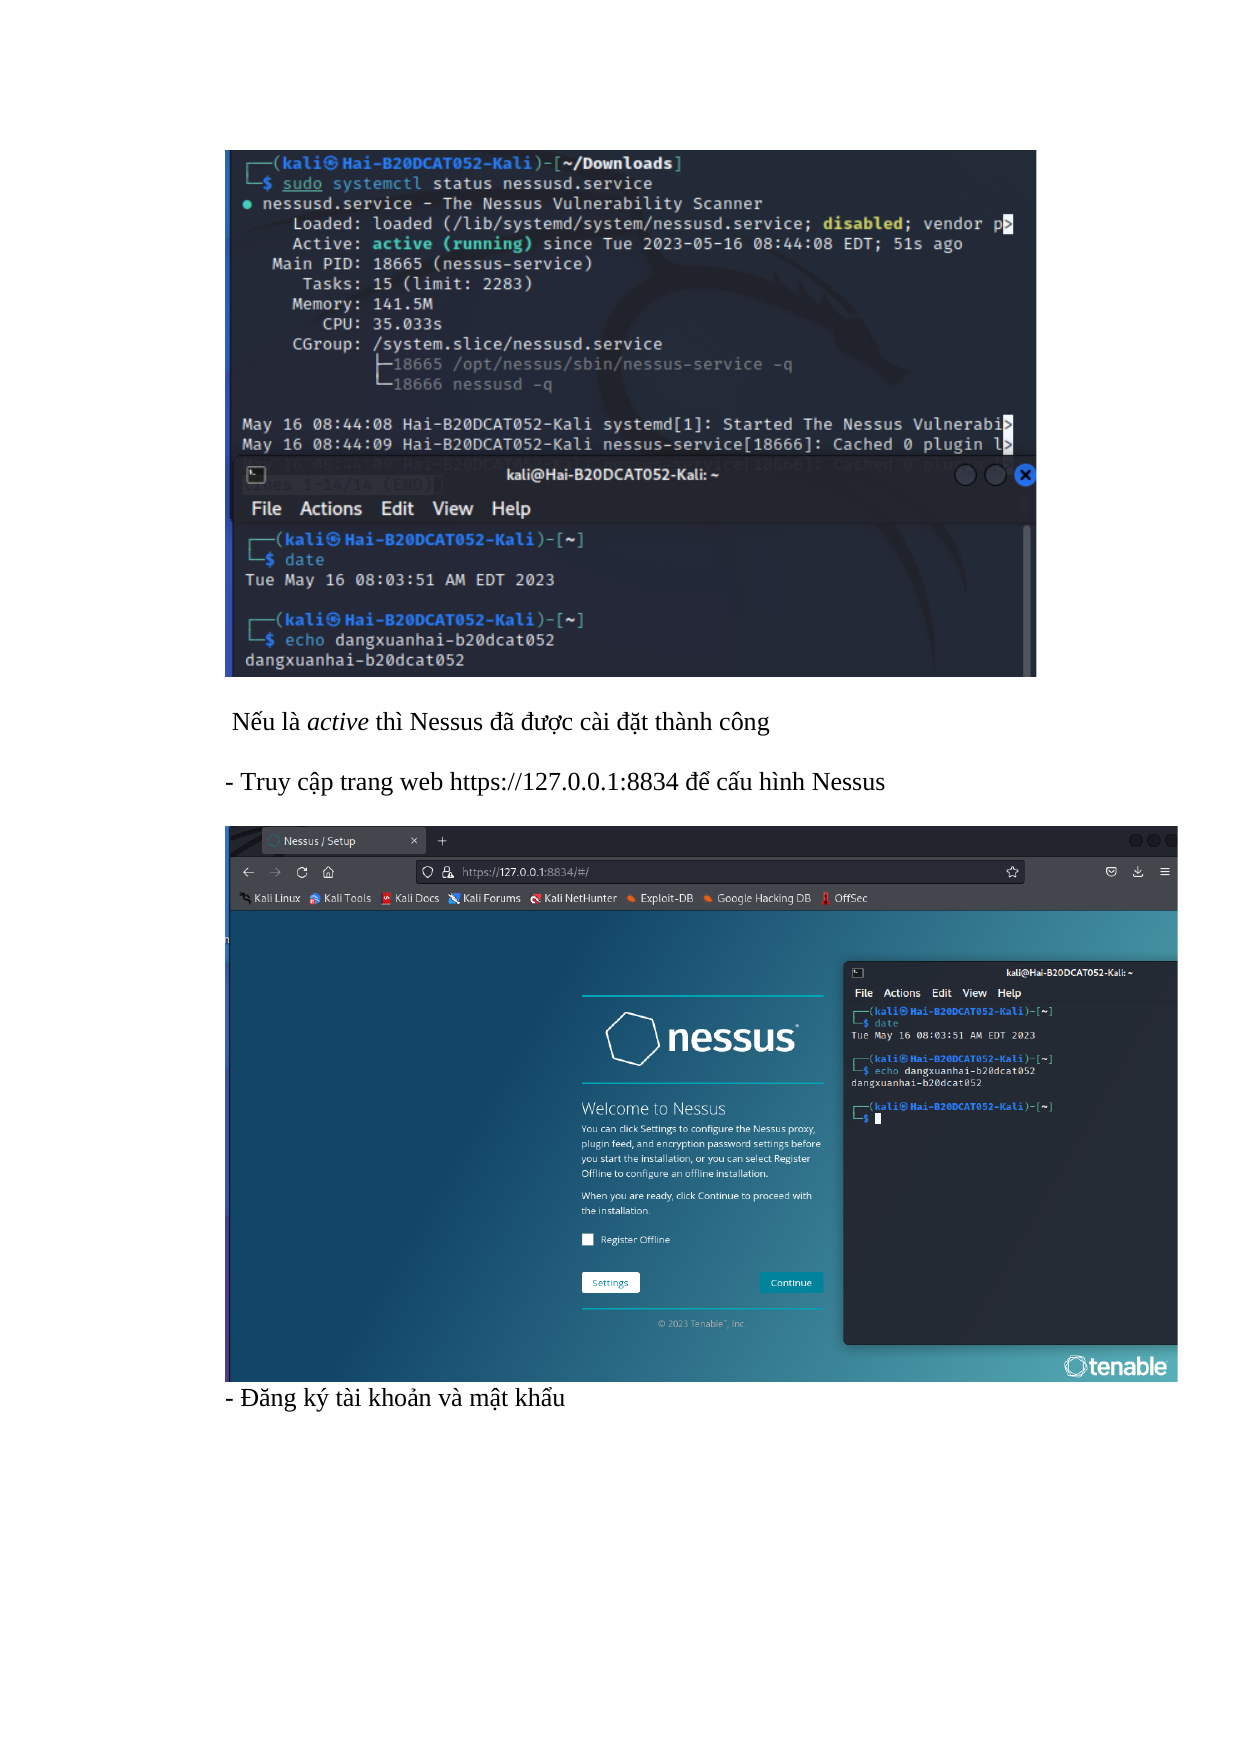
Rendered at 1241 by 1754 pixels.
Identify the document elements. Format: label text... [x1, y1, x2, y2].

picture [225, 150, 1037, 677]
text Nếu là active thì Nessus đã được cài đặt thành công [150, 706, 1090, 736]
text - Đăng ký tài khoản và mật khẩu [150, 1382, 1090, 1412]
picture [225, 826, 1178, 1382]
text - Truy cập trang web https://127.0.0.1:8834 để cấu hình Nessus [150, 766, 1090, 796]
